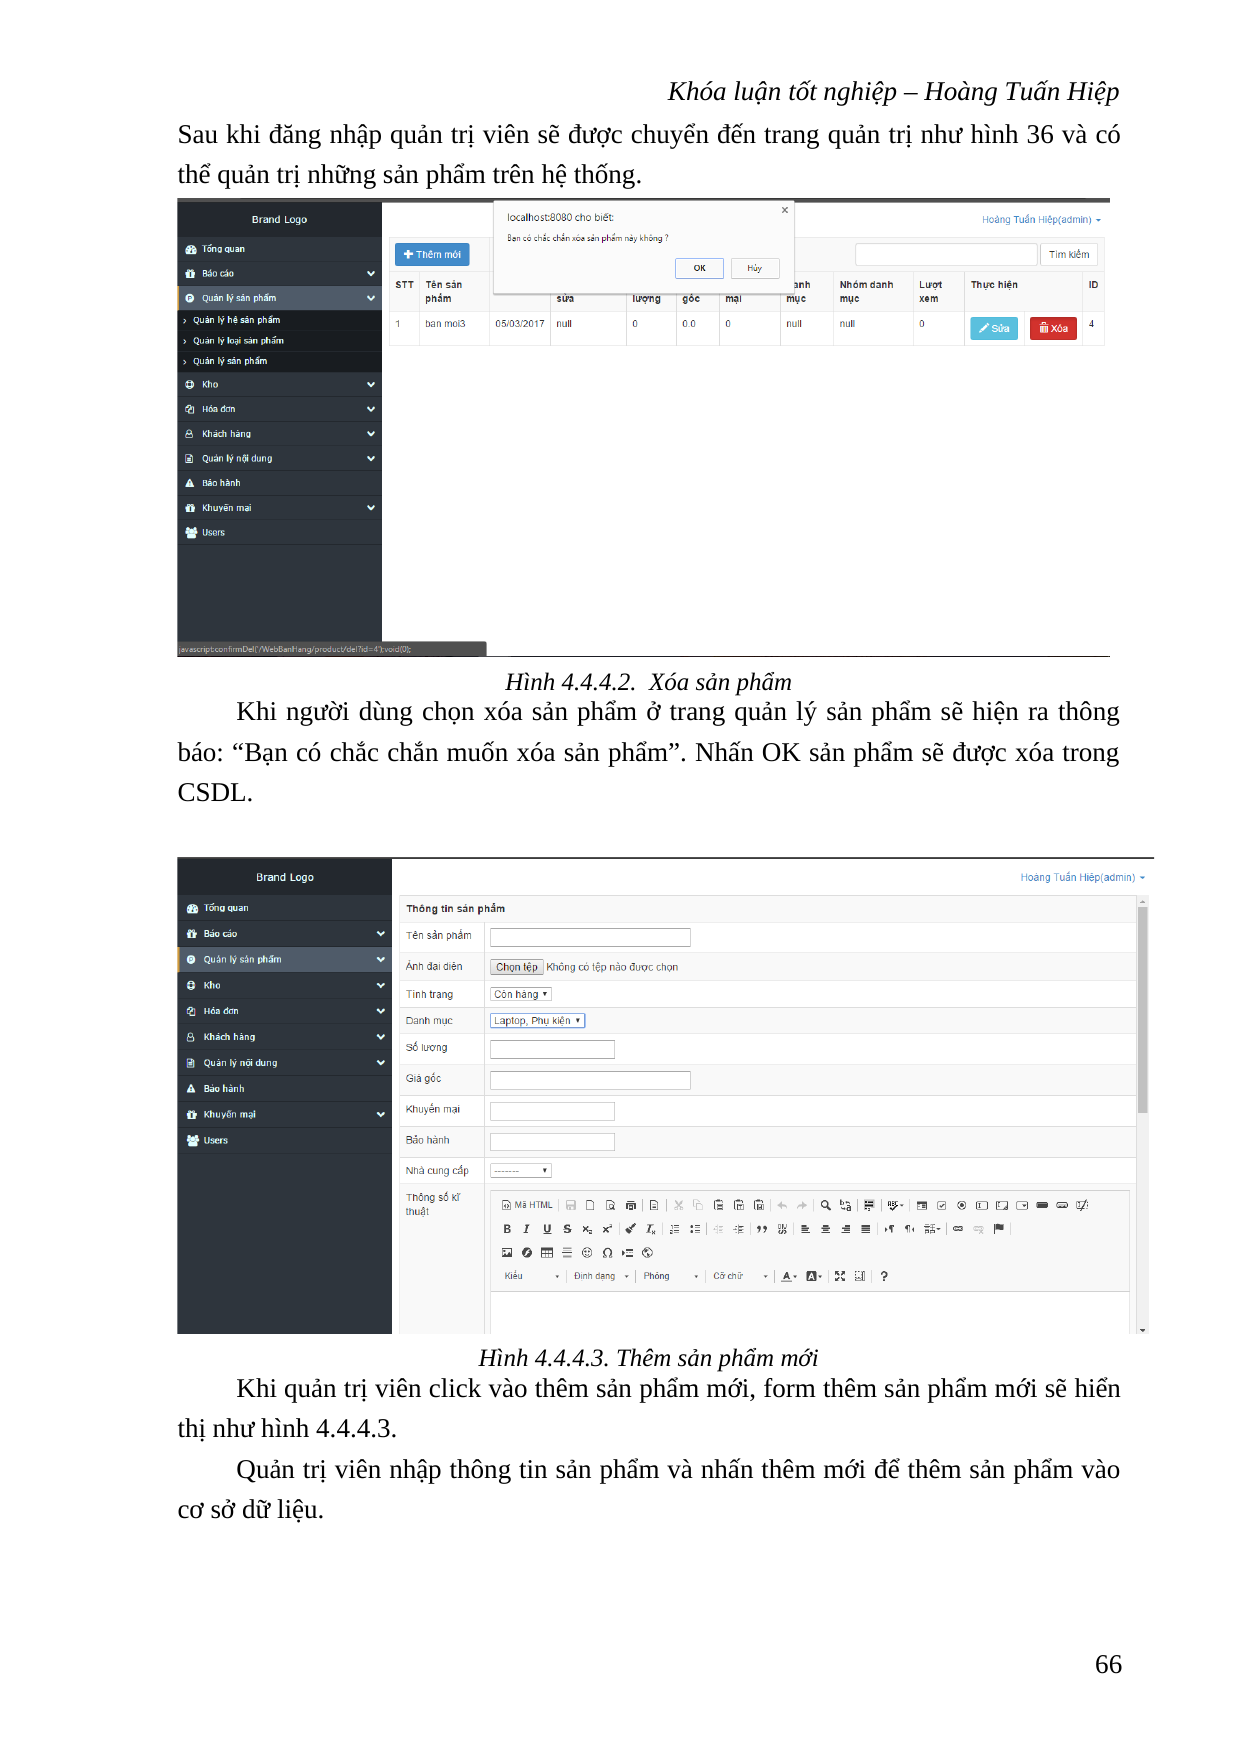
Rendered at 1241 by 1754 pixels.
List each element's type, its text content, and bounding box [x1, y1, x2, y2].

text Hình 4.4.4.2. Xóa sản phẩm [177, 666, 1122, 695]
text Hình 4.4.4.3. Thêm sản phẩm mới [177, 1343, 1122, 1372]
text Khi quản trị viên click vào thêm sản phẩm mới, form thêm sản phẩm mới sẽ hiển thị như hình 4.4.4.3. [177, 1372, 1122, 1444]
text Khi người dùng chọn xóa sản phẩm ở trang quản lý sản phẩm sẽ hiện ra thông báo: “Bạn có chắc chắn muốn xóa sản phẩm”. Nhấn OK sản phẩm sẽ được xóa trong CSDL. [177, 695, 1122, 807]
picture [177, 857, 1155, 1334]
text Quản trị viên nhập thông tin sản phẩm và nhấn thêm mới để thêm sản phẩm vào cơ sở dữ liệu. [177, 1453, 1122, 1524]
picture [177, 198, 1110, 657]
text Sau khi đăng nhập quản trị viên sẽ được chuyển đến trang quản trị như hình 36 và có thể quản trị những sản phẩm trên hệ thống. [177, 118, 1122, 190]
